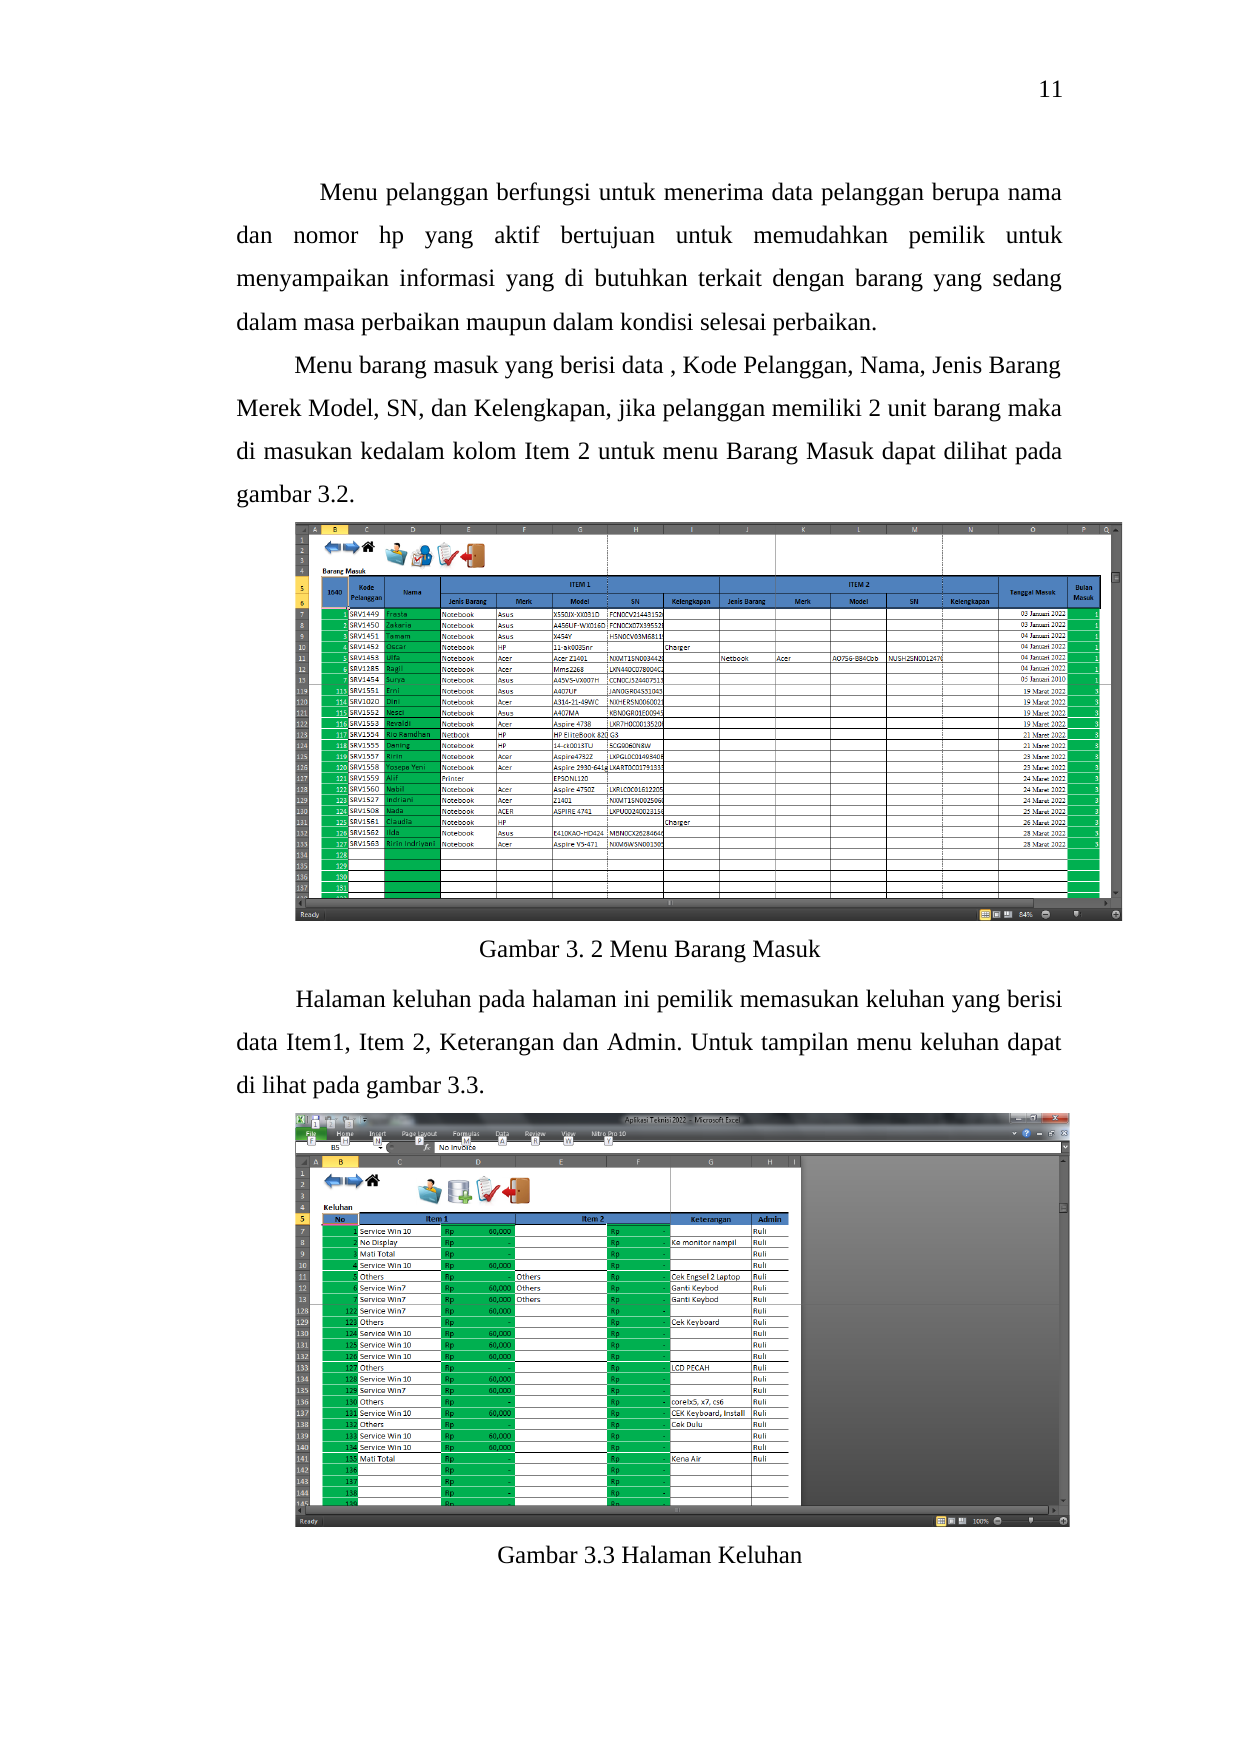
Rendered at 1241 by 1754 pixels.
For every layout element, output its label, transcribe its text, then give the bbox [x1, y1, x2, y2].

text Halaman keluhan pada halaman ini pemilik memasukan keluhan yang berisi data Item1, Item 2, Keterangan dan Admin. Untuk tampilan menu keluhan dapat di lihat pada gambar 3.3. [236, 984, 1063, 1099]
text Gambar 3. 2 Menu Barang Masuk [236, 934, 1063, 963]
text Menu barang masuk yang berisi data , Kode Pelanggan, Nama, Jenis Barang Merek Model, SN, dan Kelengkapan, jika pelanggan memiliki 2 unit barang maka di masukan kedalam kolom Item 2 untuk menu Barang Masuk dapat dilihat pada gambar 3.2. [236, 350, 1063, 508]
picture [295, 522, 1123, 921]
picture [295, 1113, 1070, 1527]
text Gambar 3.3 Halaman Keluhan [236, 1541, 1063, 1569]
text Menu pelanggan berfungsi untuk menerima data pelanggan berupa nama dan nomor hp yang aktif bertujuan untuk memudahkan pemilik untuk menyampaikan informasi yang di butuhkan terkait dengan barang yang sedang dalam masa perbaikan maupun dalam kondisi selesai perbaikan. [236, 177, 1063, 335]
